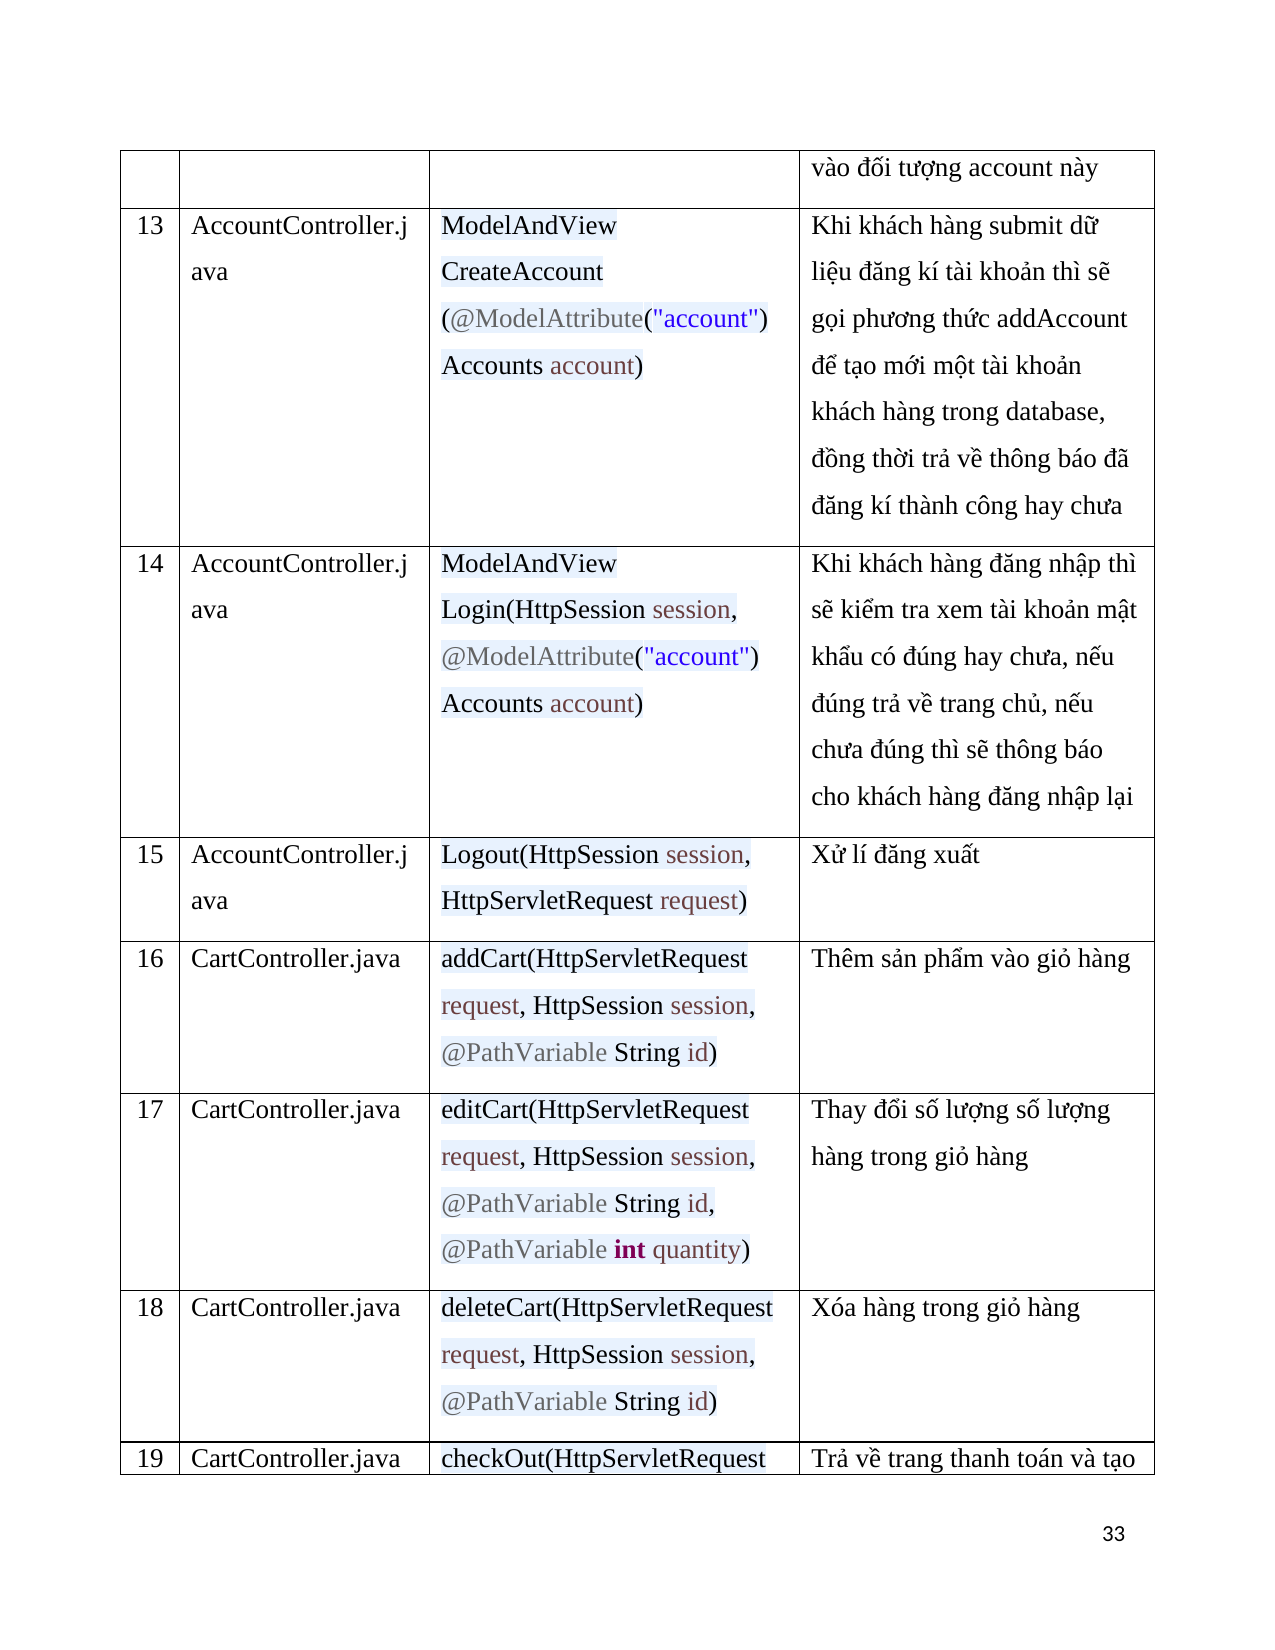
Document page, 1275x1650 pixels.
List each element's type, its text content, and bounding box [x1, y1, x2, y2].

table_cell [430, 151, 799, 208]
table_cell CartController.java [180, 942, 429, 1092]
table_cell 12 [121, 151, 179, 208]
table_cell 13 [121, 209, 179, 546]
table_cell 16 [121, 942, 179, 1092]
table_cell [800, 151, 1154, 208]
table_cell 19 [121, 1443, 179, 1473]
table_cell AccountController.java [180, 547, 429, 837]
table_cell CartController.java [180, 1443, 429, 1473]
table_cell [800, 1443, 1154, 1473]
table_cell AccountController.java [180, 838, 429, 941]
table_cell Xử lí đăng xuất [800, 838, 1154, 941]
table_cell 14 [121, 547, 179, 837]
table_cell addCart(HttpServletRequest request, HttpSession session, @PathVariable String id) [430, 942, 799, 1092]
table_cell Thay đổi số lượng số lượng hàng trong giỏ hàng [800, 1094, 1154, 1290]
table_cell ModelAndView Login(HttpSession session, @ModelAttribute("account") Accounts account) [430, 547, 799, 837]
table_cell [180, 151, 429, 208]
table_cell 17 [121, 1094, 179, 1290]
table_cell CartController.java [180, 1094, 429, 1290]
table_cell editCart(HttpServletRequest request, HttpSession session, @PathVariable String id, @PathVariable int quantity) [430, 1094, 799, 1290]
table_cell deleteCart(HttpServletRequest request, HttpSession session, @PathVariable String id) [430, 1291, 799, 1441]
table_cell Thêm sản phẩm vào giỏ hàng [800, 942, 1154, 1092]
table_cell 18 [121, 1291, 179, 1441]
table_cell Khi khách hàng submit dữ liệu đăng kí tài khoản thì sẽ gọi phương thức addAccount để tạo mới một tài khoản khách hàng trong database, đồng thời trả về thông báo đã đăng kí thành công hay chưa [800, 209, 1154, 546]
table_cell Khi khách hàng đăng nhập thì sẽ kiểm tra xem tài khoản mật khẩu có đúng hay chưa, nếu đúng trả về trang chủ, nếu chưa đúng thì sẽ thông báo cho khách hàng đăng nhập lại [800, 547, 1154, 837]
table_cell Xóa hàng trong giỏ hàng [800, 1291, 1154, 1441]
table_cell Logout(HttpSession session, HttpServletRequest request) [430, 838, 799, 941]
table_cell CartController.java [180, 1291, 429, 1441]
table_cell ModelAndView CreateAccount(@ModelAttribute("account") Accounts account) [430, 209, 799, 546]
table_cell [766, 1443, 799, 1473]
table_cell AccountController.java [180, 209, 429, 546]
table_cell 15 [121, 838, 179, 941]
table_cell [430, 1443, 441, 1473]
